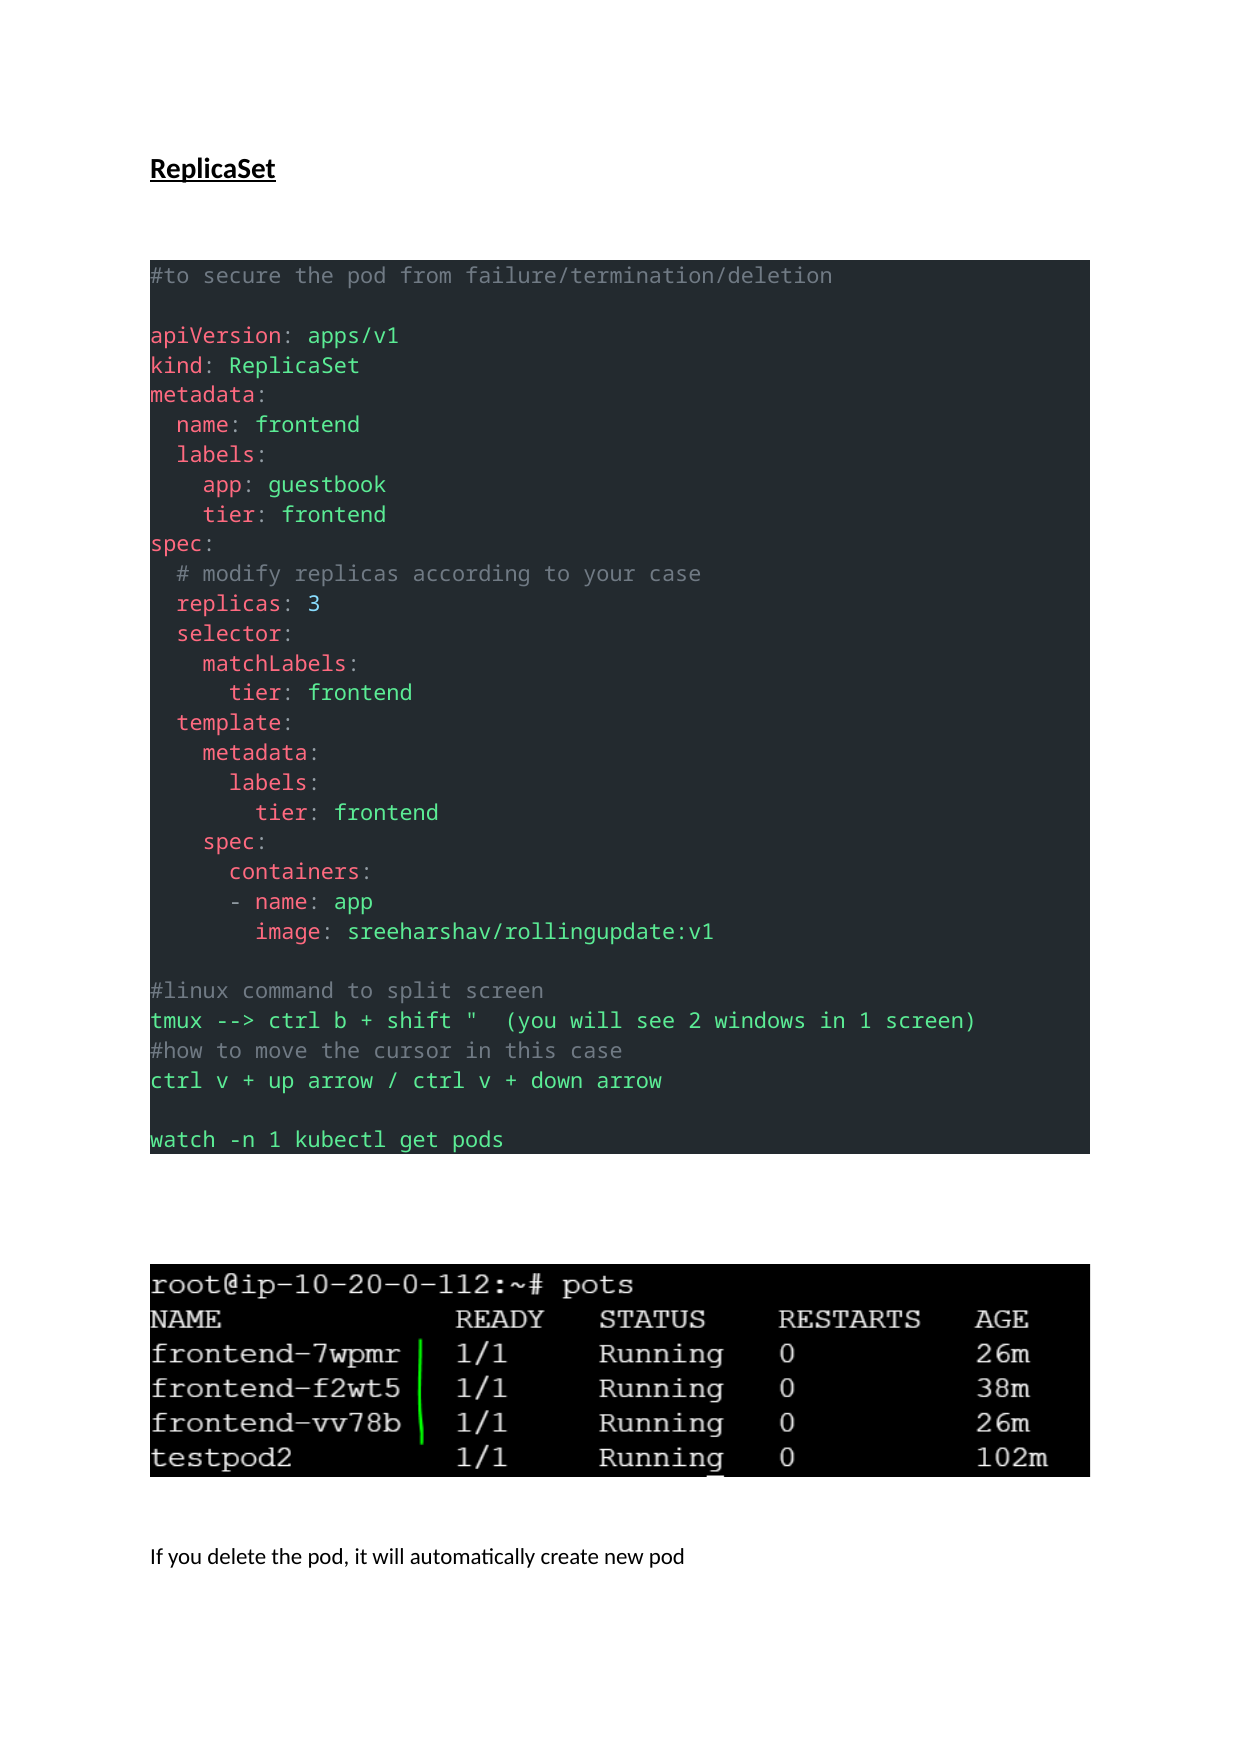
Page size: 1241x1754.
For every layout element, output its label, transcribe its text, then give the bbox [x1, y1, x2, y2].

text name: frontend [150, 409, 1090, 439]
text spec: [150, 826, 1090, 856]
text #linux command to split screen [150, 975, 1090, 1005]
text spec: [150, 528, 1090, 558]
text tier: frontend [150, 796, 1090, 826]
text - name: app [150, 886, 1090, 916]
text tmux --> ctrl b + shift " (you will see 2 windows in 1 screen) [150, 1005, 1090, 1035]
text template: [150, 707, 1090, 737]
text selector: [150, 618, 1090, 647]
text app: guestbook [150, 469, 1090, 498]
picture [150, 1264, 1091, 1477]
text matchLabels: [150, 647, 1090, 677]
text image: sreeharshav/rollingupdate:v1 [150, 916, 1090, 945]
text ctrl v + up arrow / ctrl v + down arrow [150, 1064, 1090, 1094]
text tier: frontend [150, 677, 1090, 707]
text tier: frontend [150, 498, 1090, 528]
text #to secure the pod from failure/termination/deletion [150, 260, 1090, 290]
text labels: [150, 767, 1090, 796]
text containers: [150, 856, 1090, 886]
text # modify replicas according to your case [150, 558, 1090, 588]
text metadata: [150, 379, 1090, 409]
text If you delete the pod, it will automatically create new pod [150, 1542, 1090, 1570]
text #how to move the cursor in this case [150, 1035, 1090, 1064]
text replicas: 3 [150, 588, 1090, 618]
text metadata: [150, 737, 1090, 767]
text labels: [150, 439, 1090, 469]
text watch -n 1 kubectl get pods [150, 1124, 1090, 1154]
text apiVersion: apps/v1 [150, 320, 1090, 349]
text ReplicaSet [150, 150, 1090, 186]
text kind: ReplicaSet [150, 349, 1090, 379]
